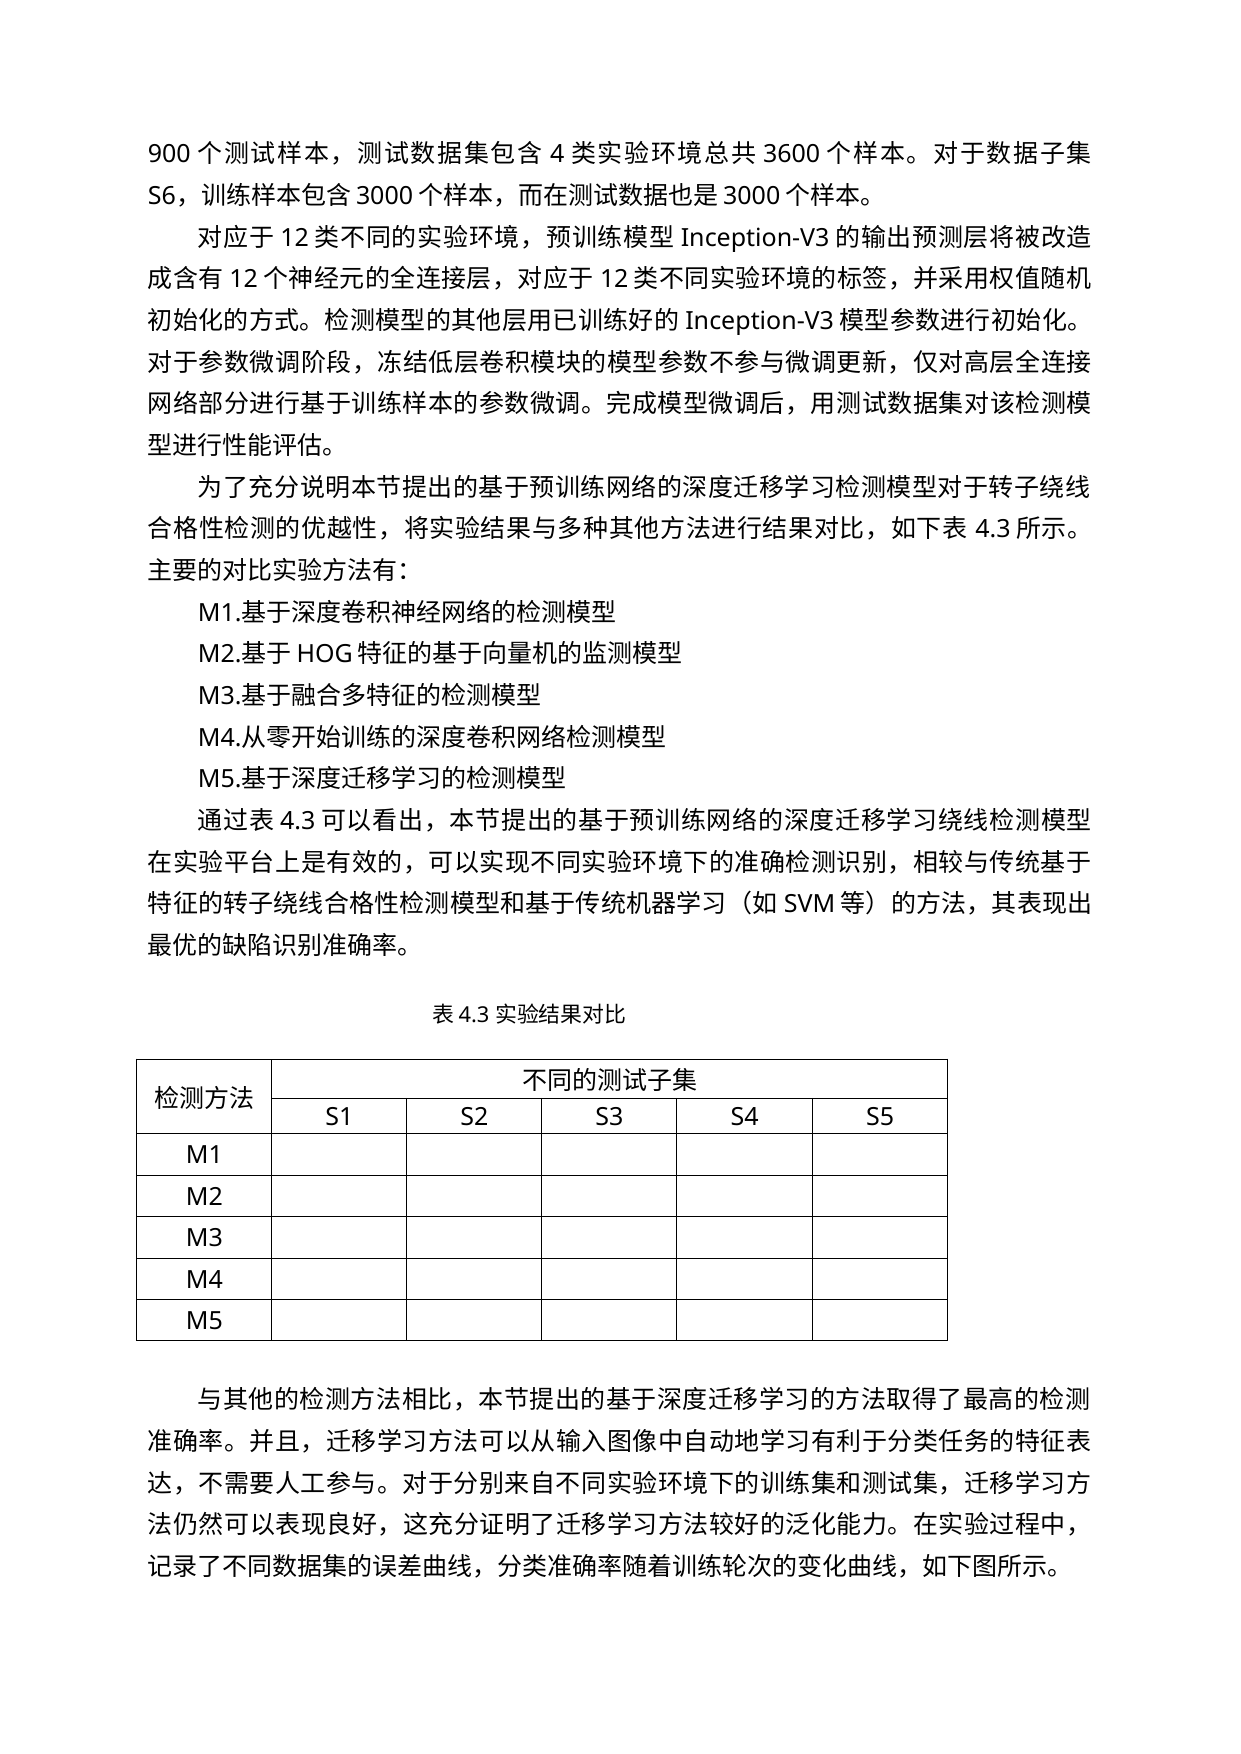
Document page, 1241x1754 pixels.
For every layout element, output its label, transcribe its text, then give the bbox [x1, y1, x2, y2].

table_cell M2 [137, 1176, 271, 1216]
table_header 不同的测试子集 [272, 1060, 947, 1098]
table_cell [677, 1134, 812, 1174]
table_cell S2 [407, 1099, 541, 1133]
table_cell [813, 1217, 947, 1257]
table_cell [542, 1176, 676, 1216]
table_cell M1 [137, 1134, 271, 1174]
text M2.基于HOG特征的基于向量机的监测模型 [148, 629, 1092, 671]
table_cell [542, 1217, 676, 1257]
table_cell [407, 1217, 541, 1257]
text M4.从零开始训练的深度卷积网络检测模型 [148, 713, 1092, 754]
table_cell M3 [137, 1217, 271, 1257]
table_cell [407, 1300, 541, 1340]
table_cell [542, 1259, 676, 1299]
table_cell [813, 1259, 947, 1299]
table_cell S1 [272, 1099, 406, 1133]
table_cell S5 [813, 1099, 947, 1133]
table_cell [677, 1176, 812, 1216]
text 表4.3 实验结果对比 [148, 997, 1092, 1029]
table_cell [813, 1176, 947, 1216]
table_cell [677, 1259, 812, 1299]
text M5.基于深度迁移学习的检测模型 [148, 754, 1092, 796]
table_cell [677, 1300, 812, 1340]
table_cell [407, 1259, 541, 1299]
table_cell S3 [542, 1099, 676, 1133]
table_cell [542, 1134, 676, 1174]
table_cell [272, 1259, 406, 1299]
table_cell S4 [677, 1099, 812, 1133]
text 与其他的检测方法相比，本节提出的基于深度迁移学习的方法取得了最高的检测准确率。并且，迁移学习方法可以从输入图像中自动地学习有利于分类任务的特征表达，不需要人工参与。对于分别来自不同实验环境下的训练集和测试集，迁移学习方法仍然可以表现良好，这充分证明了迁移学习方法较好的泛化能力。在实验过程中，记录了不同数据集的误差曲线，分类准确率随着训练轮次的变化曲线，如下图所示。 [148, 1375, 1092, 1584]
table_cell [542, 1300, 676, 1340]
table_cell [407, 1134, 541, 1174]
table_header 检测方法 [137, 1060, 271, 1133]
text M1.基于深度卷积神经网络的检测模型 [148, 588, 1092, 629]
table_cell [407, 1176, 541, 1216]
table_cell [677, 1217, 812, 1257]
table_cell M5 [137, 1300, 271, 1340]
text 为了充分说明本节提出的基于预训练网络的深度迁移学习检测模型对于转子绕线合格性检测的优越性，将实验结果与多种其他方法进行结果对比，如下表4.3所示。主要的对比实验方法有： [148, 463, 1092, 588]
table_cell [272, 1217, 406, 1257]
table_cell [272, 1134, 406, 1174]
text M3.基于融合多特征的检测模型 [148, 671, 1092, 713]
table_cell [272, 1300, 406, 1340]
text 通过表4.3可以看出，本节提出的基于预训练网络的深度迁移学习绕线检测模型在实验平台上是有效的，可以实现不同实验环境下的准确检测识别，相较与传统基于特征的转子绕线合格性检测模型和基于传统机器学习（如SVM等）的方法，其表现出最优的缺陷识别准确率。 [148, 796, 1092, 963]
table_cell [272, 1176, 406, 1216]
table_cell [813, 1134, 947, 1174]
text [148, 129, 1092, 213]
table_cell [813, 1300, 947, 1340]
table_cell M4 [137, 1259, 271, 1299]
text 对应于12类不同的实验环境，预训练模型Inception-V3的输出预测层将被改造成含有12个神经元的全连接层，对应于12类不同实验环境的标签，并采用权值随机初始化的方式。检测模型的其他层用已训练好的Inception-V3模型参数进行初始化。对于参数微调阶段，冻结低层卷积模块的模型参数不参与微调更新，仅对高层全连接网络部分进行基于训练样本的参数微调。完成模型微调后，用测试数据集对该检测模型进行性能评估。 [148, 213, 1092, 463]
